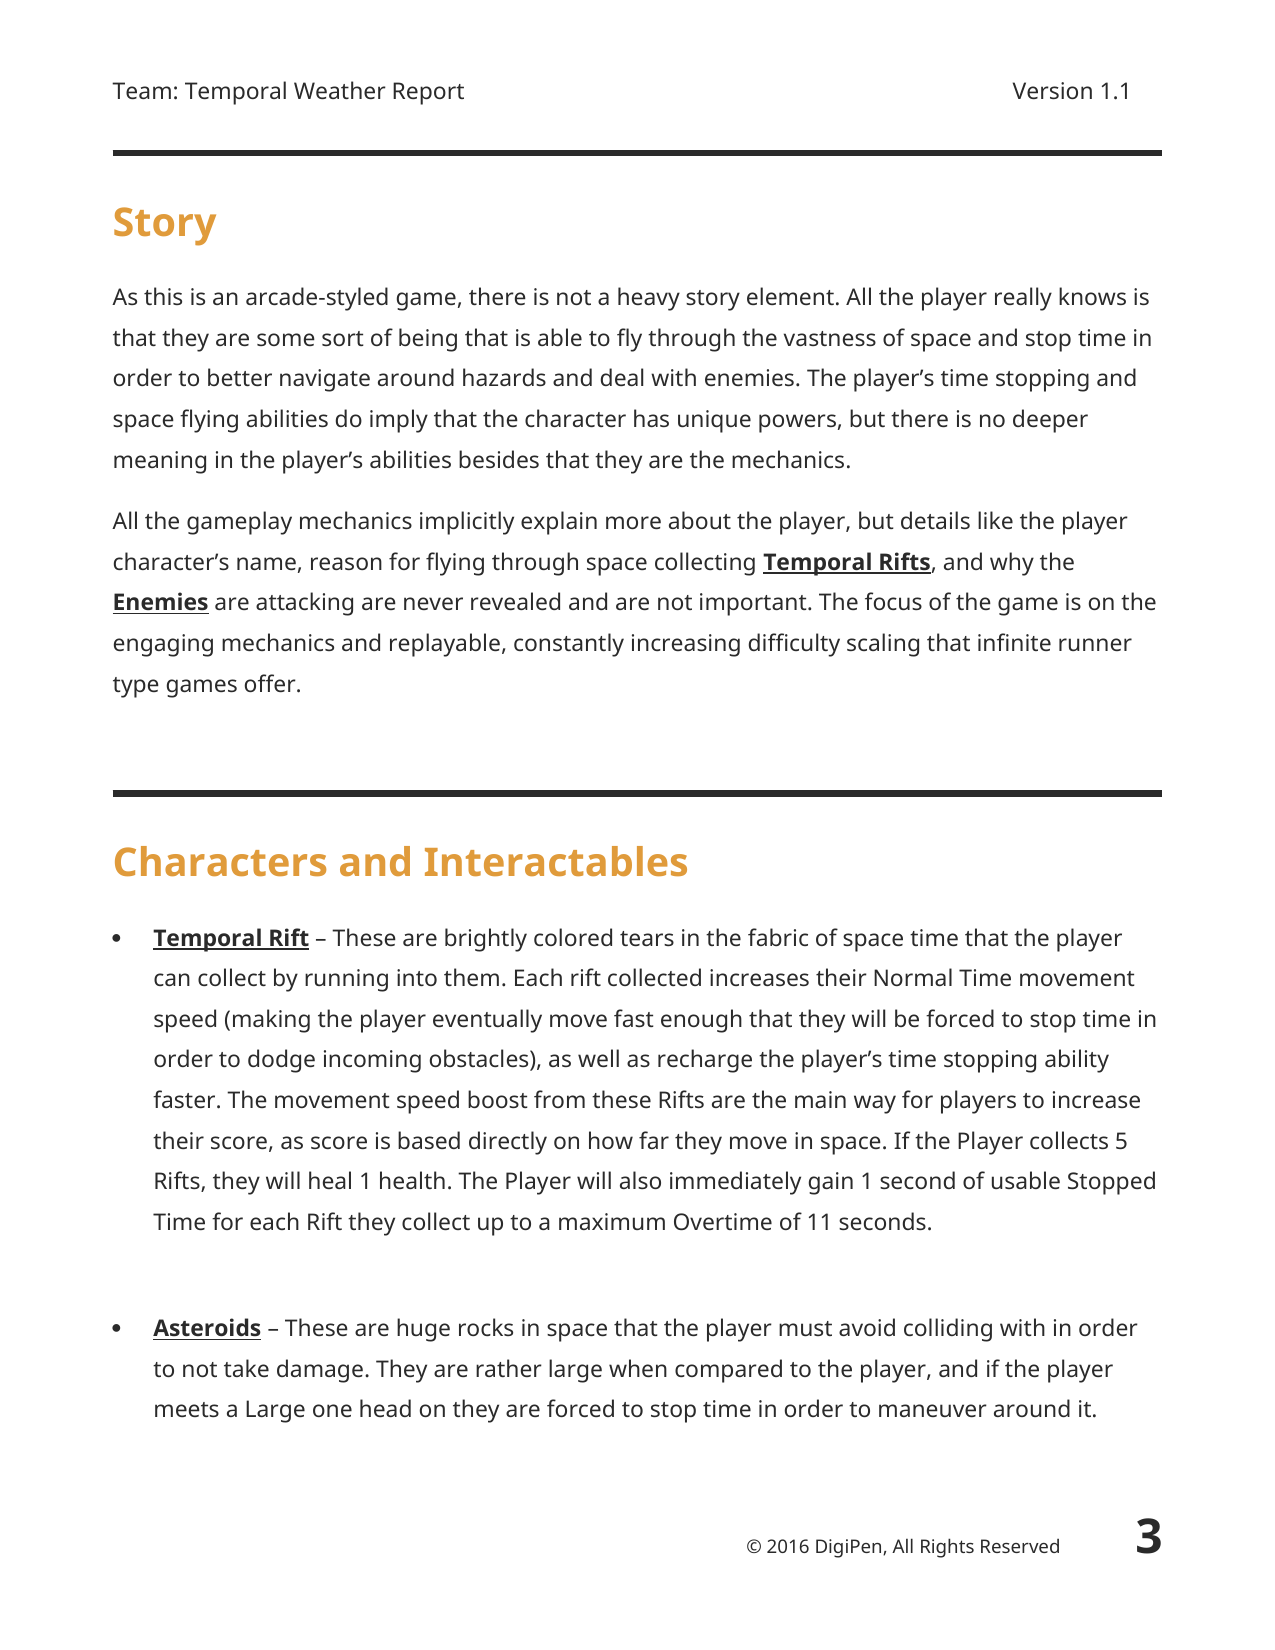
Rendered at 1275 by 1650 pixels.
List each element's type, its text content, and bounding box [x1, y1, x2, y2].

list Temporal Rift – These are brightly colored tears in the fabric of space time that the player can collect by running into them. Each rift collected increases their Normal Time movement speed (making the player eventually move fast enough that they will be forced to stop time in order to dodge incoming obstacles), as well as recharge the player’s time stopping ability faster. The movement speed boost from these Rifts are the main way for players to increase their score, as score is based directly on how far they move in space. If the Player collects 5 Rifts, they will heal 1 health. The Player will also immediately gain 1 second of usable Stopped Time for each Rift they collect up to a maximum Overtime of 11 seconds. [112, 921, 1162, 1237]
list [112, 1312, 1162, 1424]
text As this is an arcade-styled game, there is not a heavy story element. All the player really knows is that they are some sort of being that is able to fly through the vastness of space and stop time in order to better navigate around hazards and deal with enemies. The player’s time stopping and space flying abilities do imply that the character has unique powers, but there is no deeper meaning in the player’s abilities besides that they are the mechanics. [112, 281, 1162, 475]
subtitle Story [112, 151, 1162, 248]
text All the gameplay mechanics implicitly explain more about the player, but details like the player character’s name, reason for flying through space collecting Temporal Rifts, and why the Enemies are attacking are never revealed and are not important. The focus of the game is on the engaging mechanics and replayable, constantly increasing difficulty scaling that infinite runner type games offer. [112, 505, 1162, 699]
subtitle Characters and Interactables [112, 791, 1162, 888]
